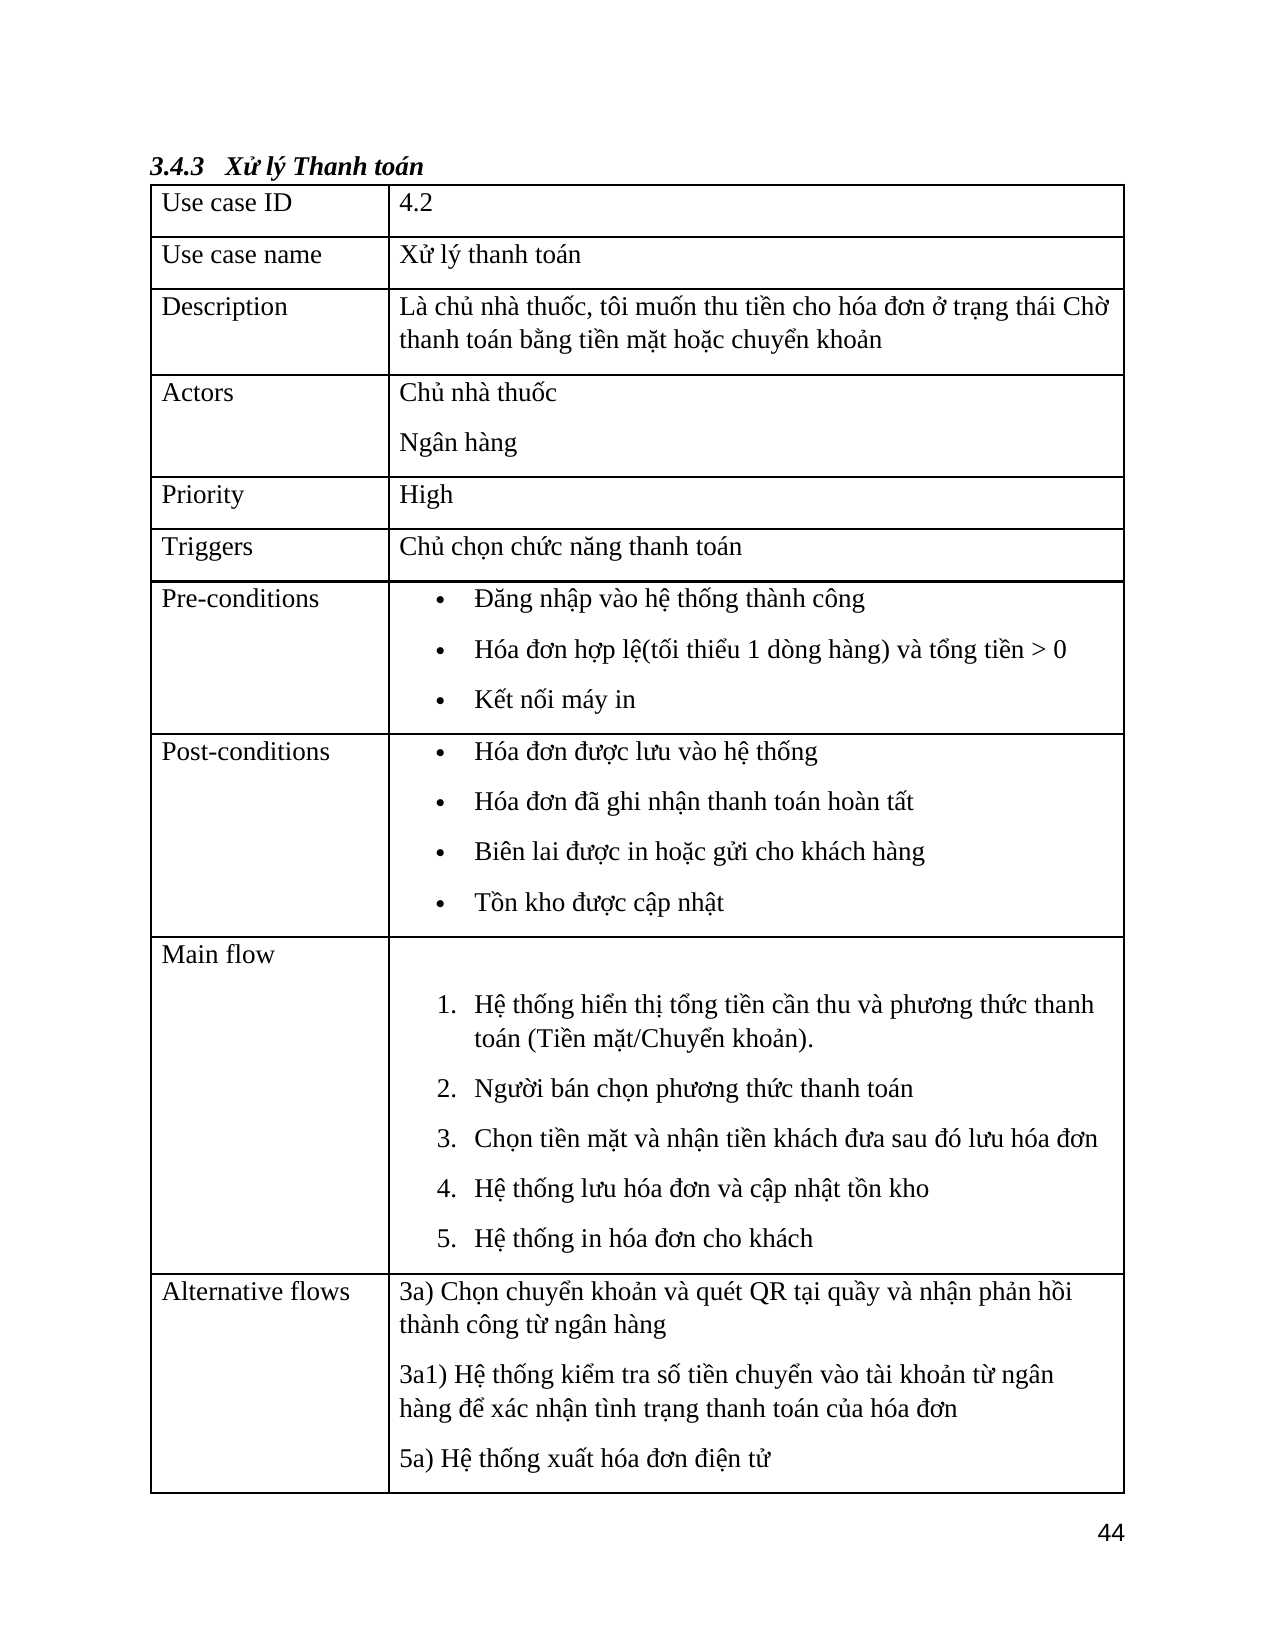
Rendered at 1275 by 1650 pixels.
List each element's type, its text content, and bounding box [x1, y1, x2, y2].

table_cell 3a) Chọn chuyển khoản và quét QR tại quầy và nhận phản hồi thành công từ ngân hàng 3a1) Hệ thống kiểm tra số tiền chuyển vào tài khoản từ ngân hàng để xác nhận tình trạng thanh toán của hóa đơn 5a) Hệ thống xuất hóa đơn điện tử [390, 1275, 1123, 1492]
table_cell Pre-conditions [152, 583, 388, 733]
table_cell Priority [152, 478, 388, 528]
table_cell Chủ chọn chức năng thanh toán [390, 530, 1123, 580]
subtitle Xử lý Thanh toán [150, 150, 1125, 181]
table_cell Alternative flows [152, 1275, 388, 1492]
table_cell Description [152, 290, 388, 374]
table_cell Đăng nhập vào hệ thống thành công Hóa đơn hợp lệ(tối thiểu 1 dòng hàng) và tổng tiền > 0 Kết nối máy in [390, 583, 1123, 733]
table_header 4.2 [390, 186, 1123, 236]
table_cell Xử lý thanh toán [390, 238, 1123, 288]
table_cell Chủ nhà thuốc Ngân hàng [390, 376, 1123, 476]
table_cell Hệ thống hiển thị tổng tiền cần thu và phương thức thanh toán (Tiền mặt/Chuyển khoản). Người bán chọn phương thức thanh toán Chọn tiền mặt và nhận tiền khách đưa sau đó lưu hóa đơn Hệ thống lưu hóa đơn và cập nhật tồn kho Hệ thống in hóa đơn cho khách [390, 938, 1123, 1273]
table_cell High [390, 478, 1123, 528]
table_cell Triggers [152, 530, 388, 580]
table_cell Main flow [152, 938, 388, 1273]
table_cell Actors [152, 376, 388, 476]
table_cell Use case name [152, 238, 388, 288]
table_cell Là chủ nhà thuốc, tôi muốn thu tiền cho hóa đơn ở trạng thái Chờ thanh toán bằng tiền mặt hoặc chuyển khoản [390, 290, 1123, 374]
table_cell Post-conditions [152, 735, 388, 936]
table_header Use case ID [152, 186, 388, 236]
table_cell Hóa đơn được lưu vào hệ thống Hóa đơn đã ghi nhận thanh toán hoàn tất Biên lai được in hoặc gửi cho khách hàng Tồn kho được cập nhật [390, 735, 1123, 936]
